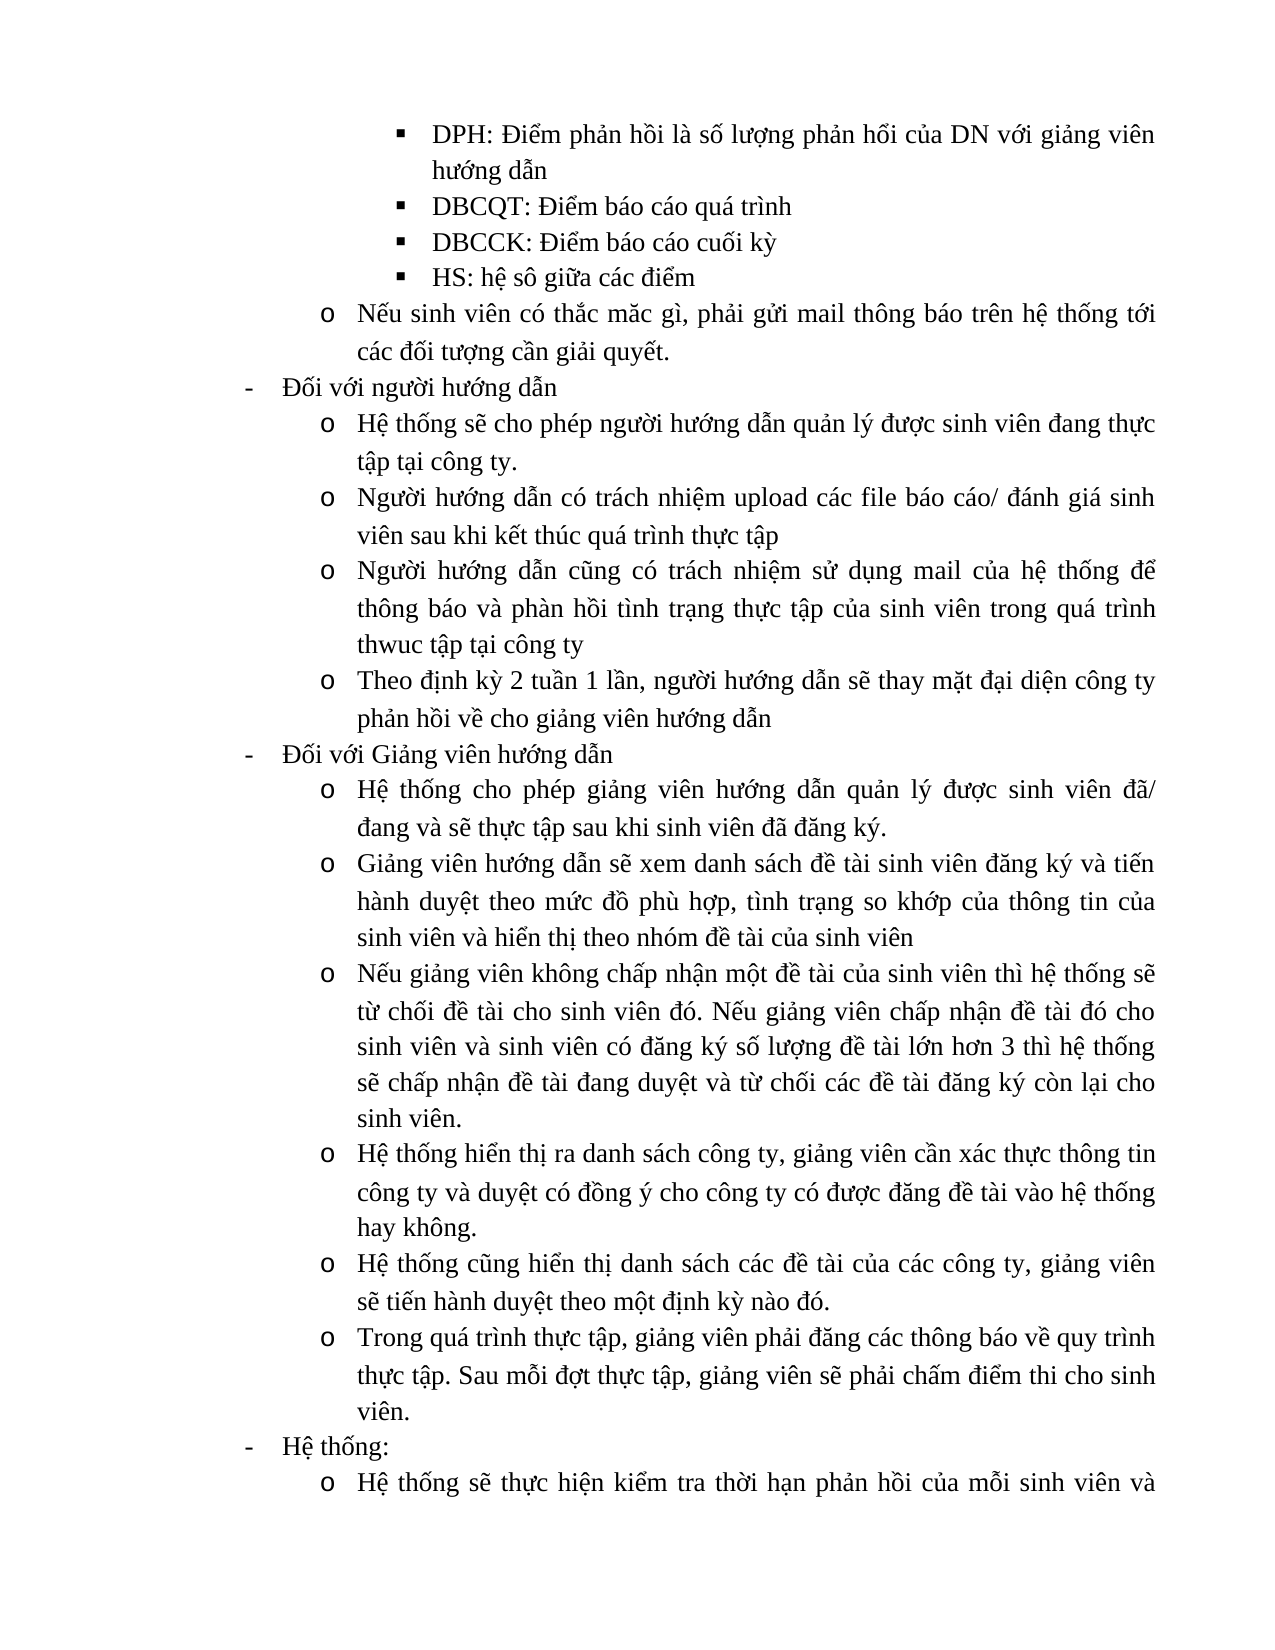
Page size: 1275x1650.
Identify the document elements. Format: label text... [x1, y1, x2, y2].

list Hệ thống cũng hiển thị danh sách các đề tài của các công ty, giảng viên sẽ tiến hành duyệt theo một định kỳ nào đó. [319, 1247, 1157, 1316]
list DPH: Điểm phản hồi là số lượng phản hổi của DN với giảng viên hướng dẫn [394, 118, 1157, 185]
list Nếu sinh viên có thắc măc gì, phải gửi mail thông báo trên hệ thống tới các đối tượng cần giải quyết. [319, 297, 1157, 367]
list Hệ thống sẽ cho phép người hướng dẫn quản lý được sinh viên đang thực tập tại công ty. [319, 407, 1157, 476]
list Hệ thống hiển thị ra danh sách công ty, giảng viên cần xác thực thông tin công ty và duyệt có đồng ý cho công ty có được đăng đề tài vào hệ thống hay không. [319, 1138, 1157, 1242]
list DBCCK: Điểm báo cáo cuối kỳ [394, 226, 1157, 257]
list Nếu giảng viên không chấp nhận một đề tài của sinh viên thì hệ thống sẽ từ chối đề tài cho sinh viên đó. Nếu giảng viên chấp nhận đề tài đó cho sinh viên và sinh viên có đăng ký số lượng đề tài lớn hơn 3 thì hệ thống sẽ chấp nhận đề tài đang duyệt và từ chối các đề tài đăng ký còn lại cho sinh viên. [319, 957, 1157, 1133]
list Hệ thống: [244, 1430, 1157, 1461]
list Giảng viên hướng dẫn sẽ xem danh sách đề tài sinh viên đăng ký và tiến hành duyệt theo mức đồ phù hợp, tình trạng so khớp của thông tin của sinh viên và hiển thị theo nhóm đề tài của sinh viên [319, 847, 1157, 952]
list Đối với người hướng dẫn [244, 371, 1157, 402]
list Người hướng dẫn cũng có trách nhiệm sử dụng mail của hệ thống để thông báo và phàn hồi tình trạng thực tập của sinh viên trong quá trình thwuc tập tại công ty [319, 554, 1157, 659]
list Trong quá trình thực tập, giảng viên phải đăng các thông báo về quy trình thực tập. Sau mỗi đợt thực tập, giảng viên sẽ phải chấm điểm thi cho sinh viên. [319, 1321, 1157, 1426]
list HS: hệ sô giữa các điểm [394, 262, 1157, 293]
list Hệ thống cho phép giảng viên hướng dẫn quản lý được sinh viên đã/ đang và sẽ thực tập sau khi sinh viên đã đăng ký. [319, 773, 1157, 843]
list Đối với Giảng viên hướng dẫn [244, 738, 1157, 769]
list DBCQT: Điểm báo cáo quá trình [394, 190, 1157, 221]
list Người hướng dẫn có trách nhiệm upload các file báo cáo/ đánh giá sinh viên sau khi kết thúc quá trình thực tập [319, 481, 1157, 550]
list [319, 1466, 1157, 1499]
list Theo định kỳ 2 tuần 1 lần, người hướng dẫn sẽ thay mặt đại diện công ty phản hồi về cho giảng viên hướng dẫn [319, 664, 1157, 733]
